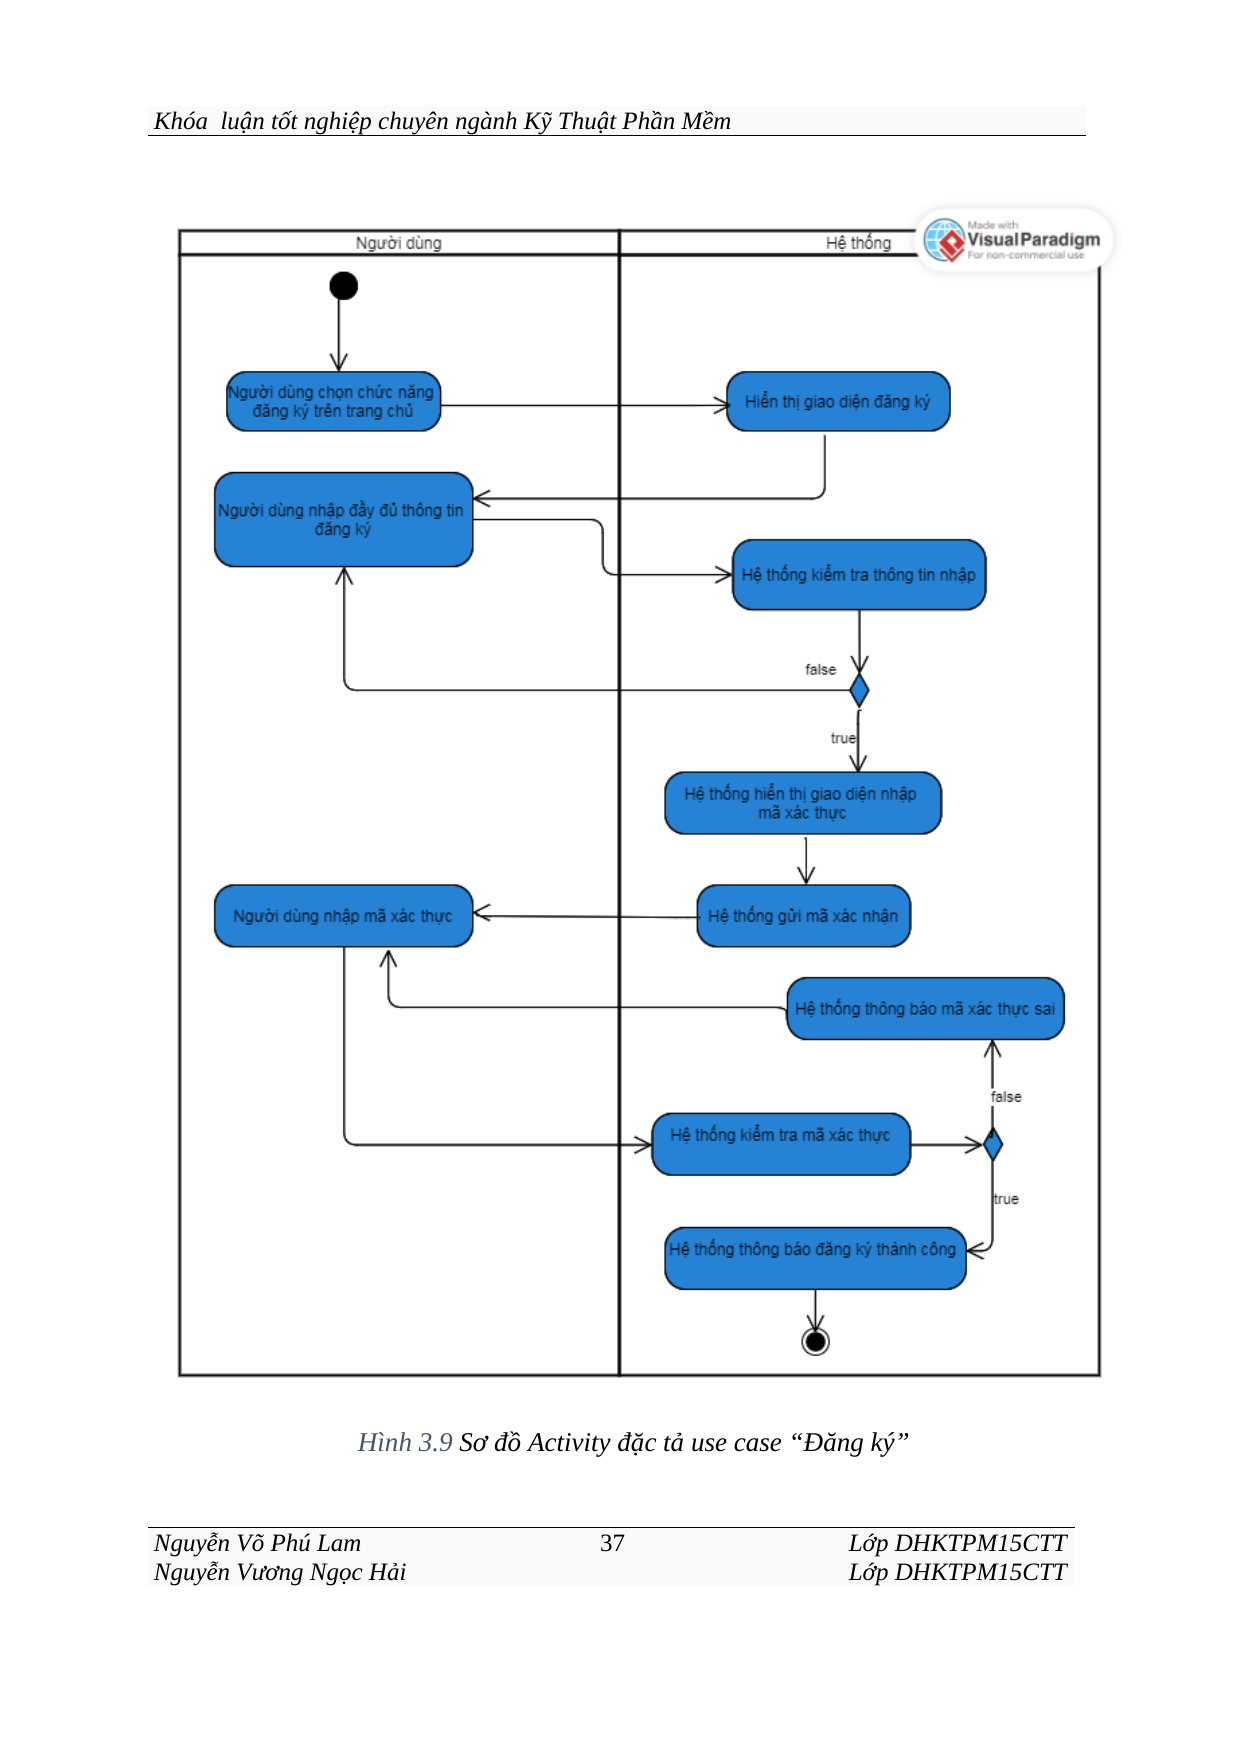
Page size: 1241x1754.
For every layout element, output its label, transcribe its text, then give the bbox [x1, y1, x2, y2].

picture [147, 198, 1123, 1399]
